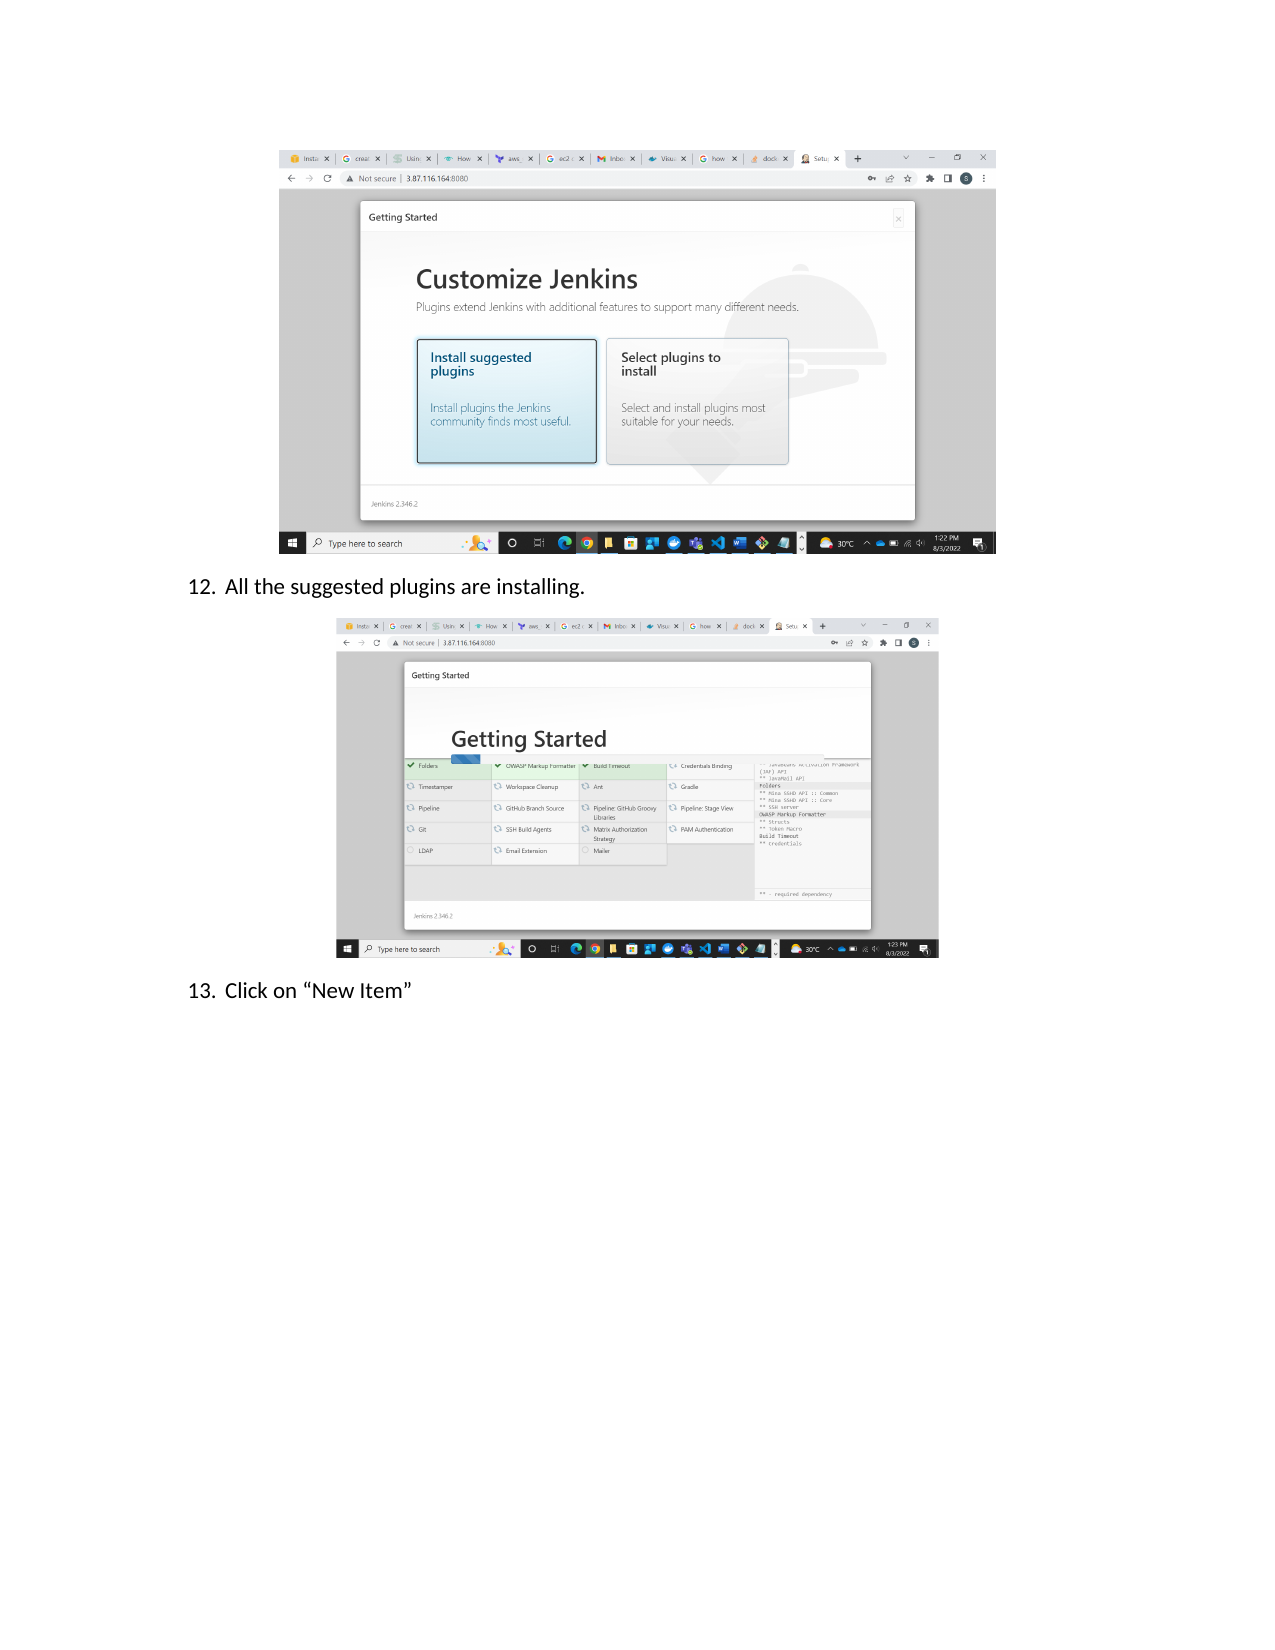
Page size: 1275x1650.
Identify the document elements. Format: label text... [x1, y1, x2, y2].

list All the suggested plugins are installing. [187, 572, 1125, 600]
picture [279, 150, 996, 554]
picture [336, 618, 939, 958]
list Click on “New Item” [187, 976, 1125, 1004]
